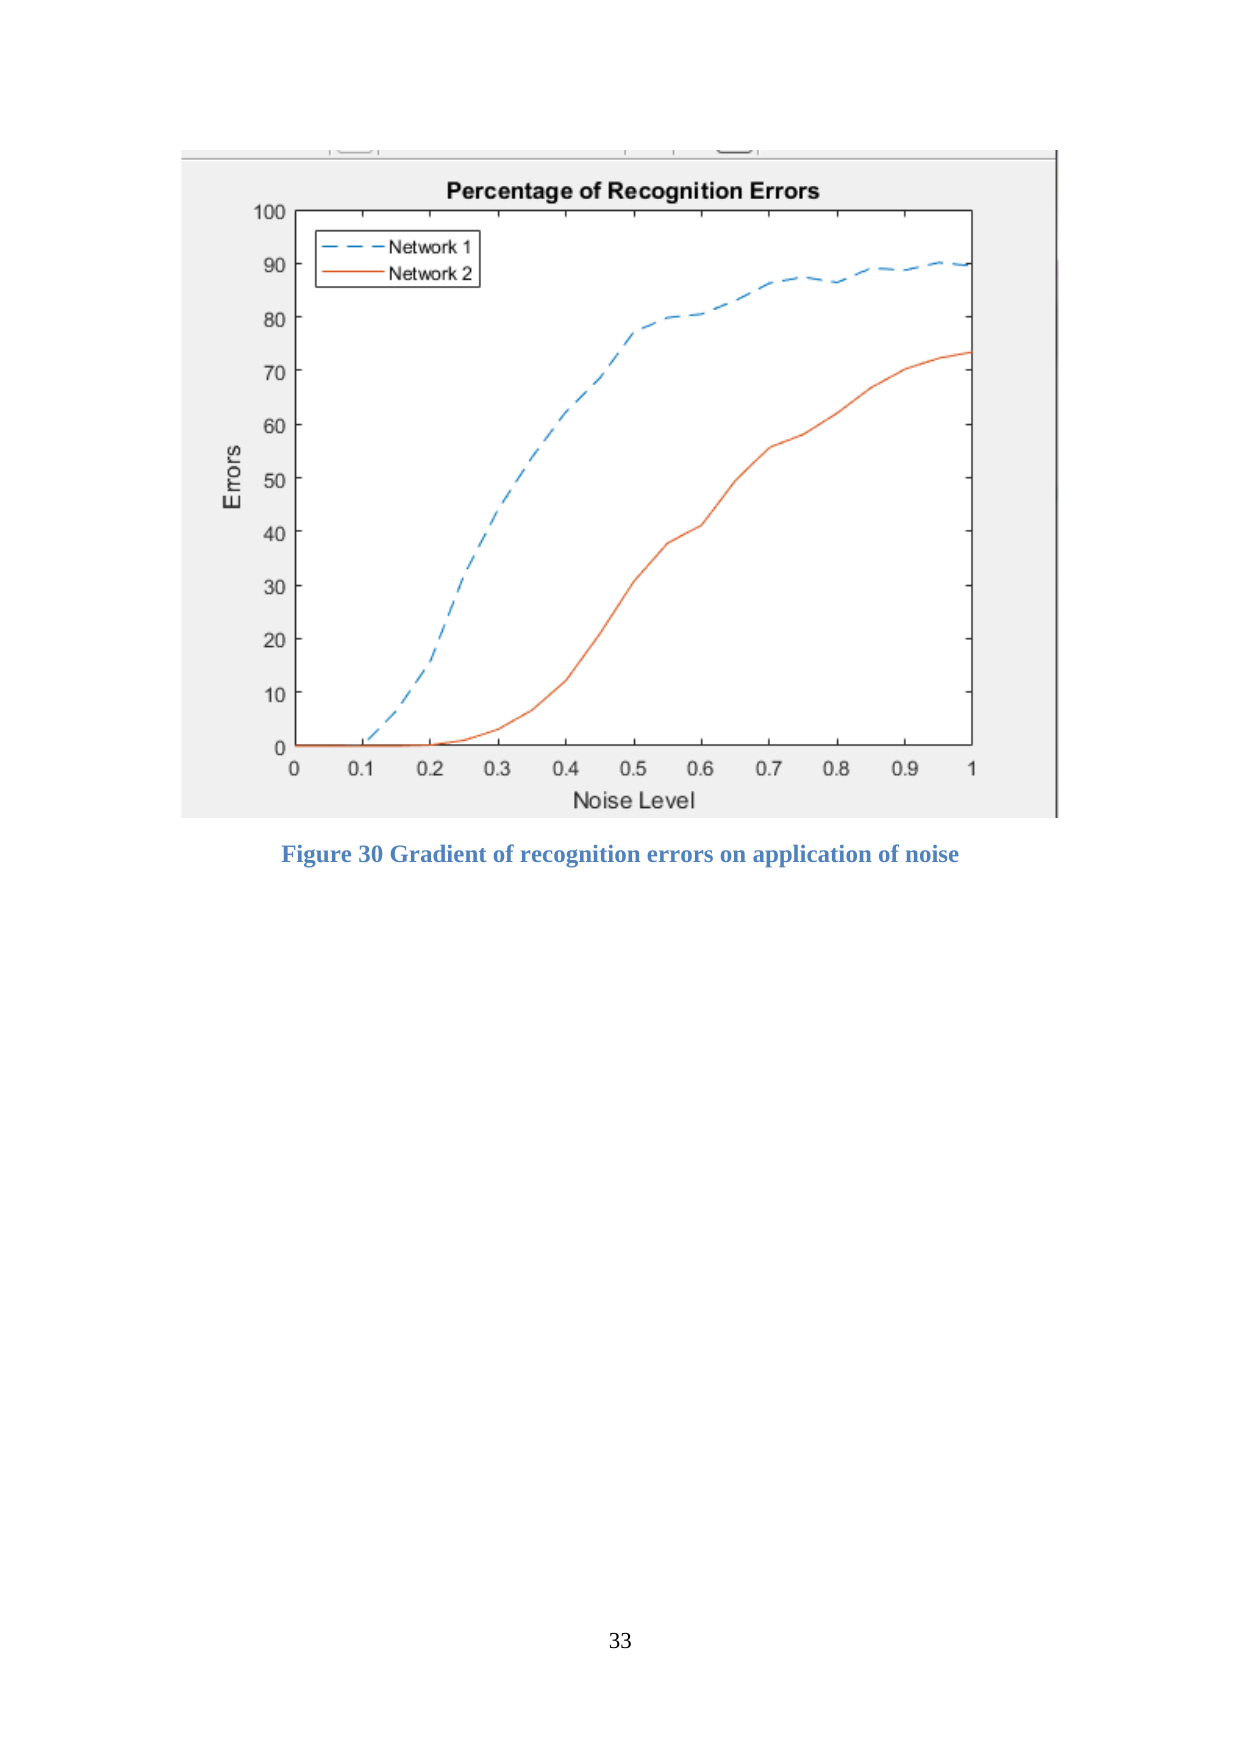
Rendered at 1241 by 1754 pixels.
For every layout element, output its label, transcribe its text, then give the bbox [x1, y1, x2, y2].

text Figure 30 Gradient of recognition errors on application of noise [150, 839, 1090, 868]
picture [181, 150, 1059, 818]
